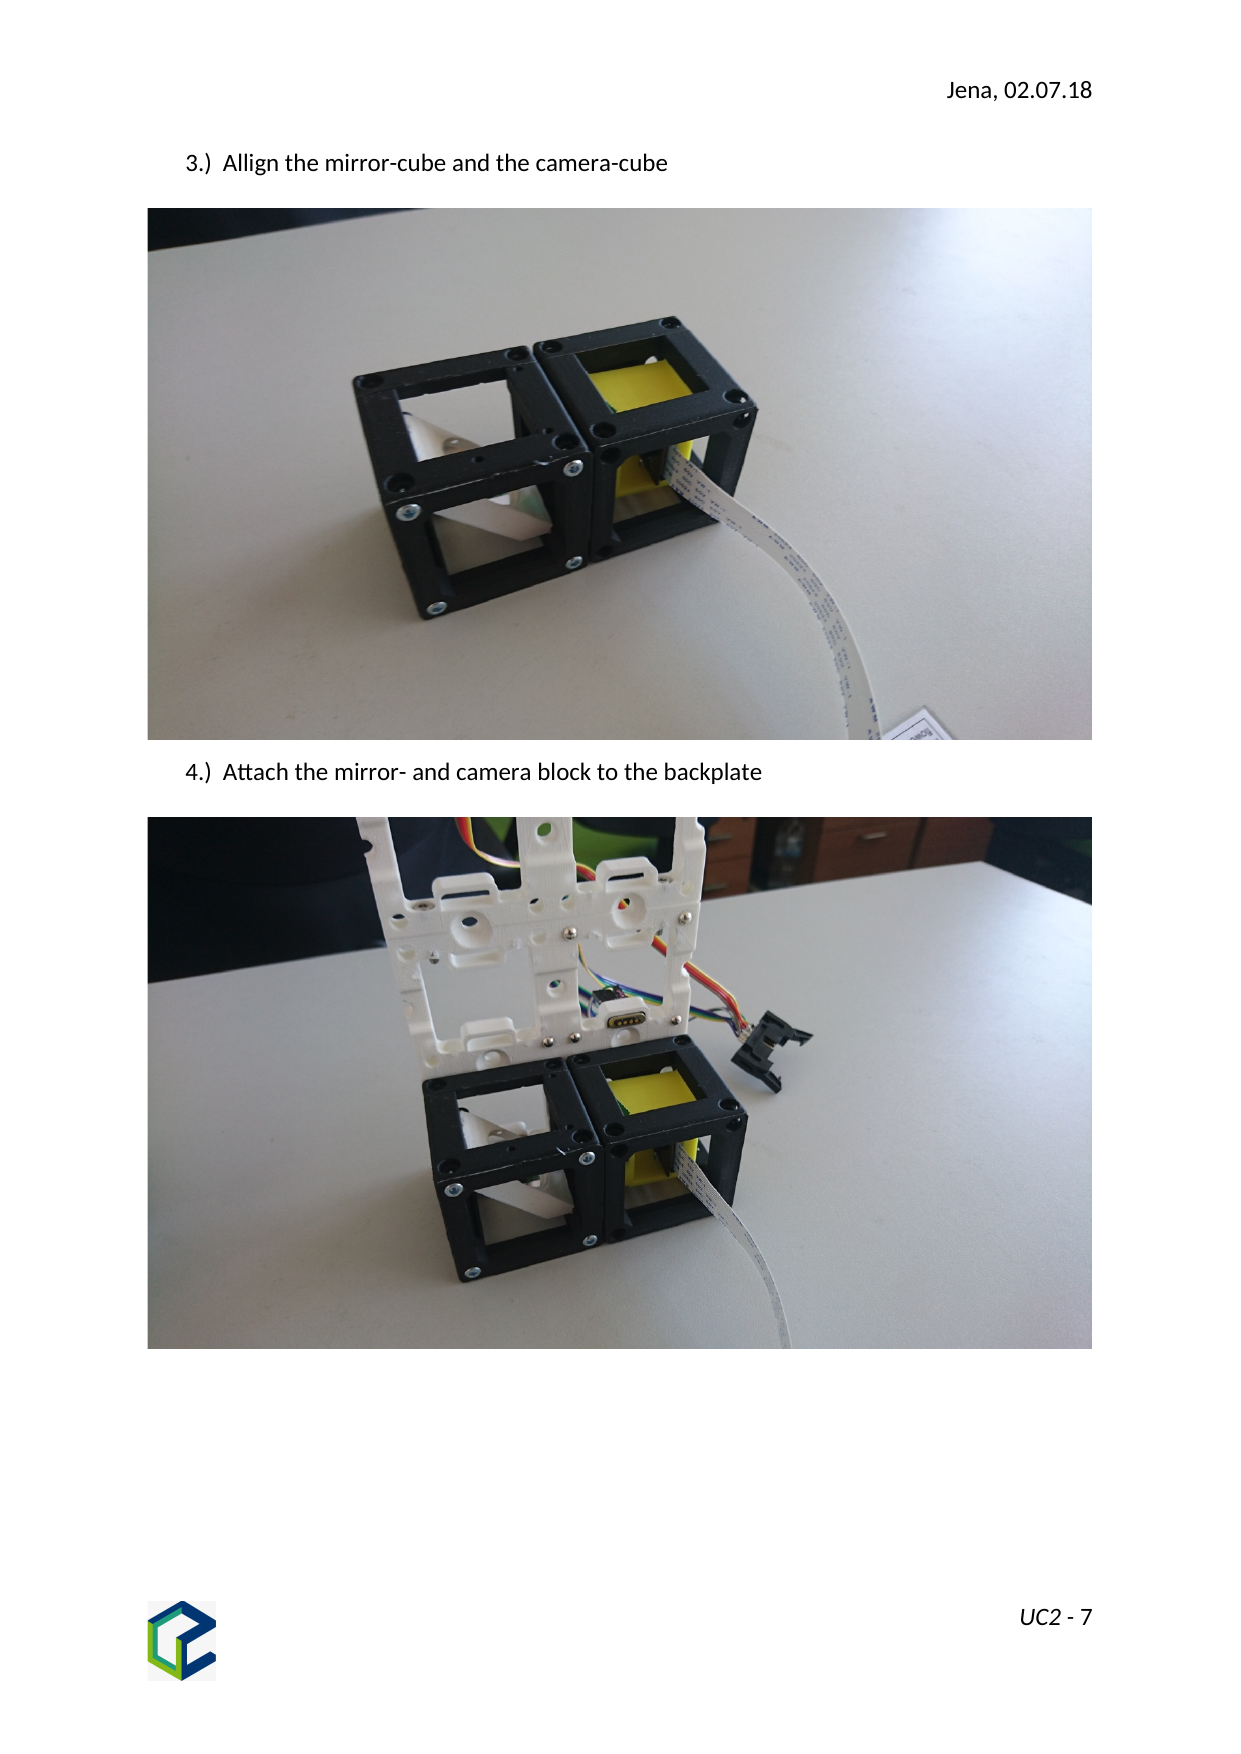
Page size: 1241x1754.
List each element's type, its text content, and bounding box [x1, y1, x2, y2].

list Allign the mirror-cube and the camera-cube [185, 148, 1093, 178]
picture [147, 1601, 216, 1681]
picture [147, 817, 1092, 1349]
picture [147, 208, 1092, 740]
list Attach the mirror- and camera block to the backplate [185, 757, 1093, 787]
